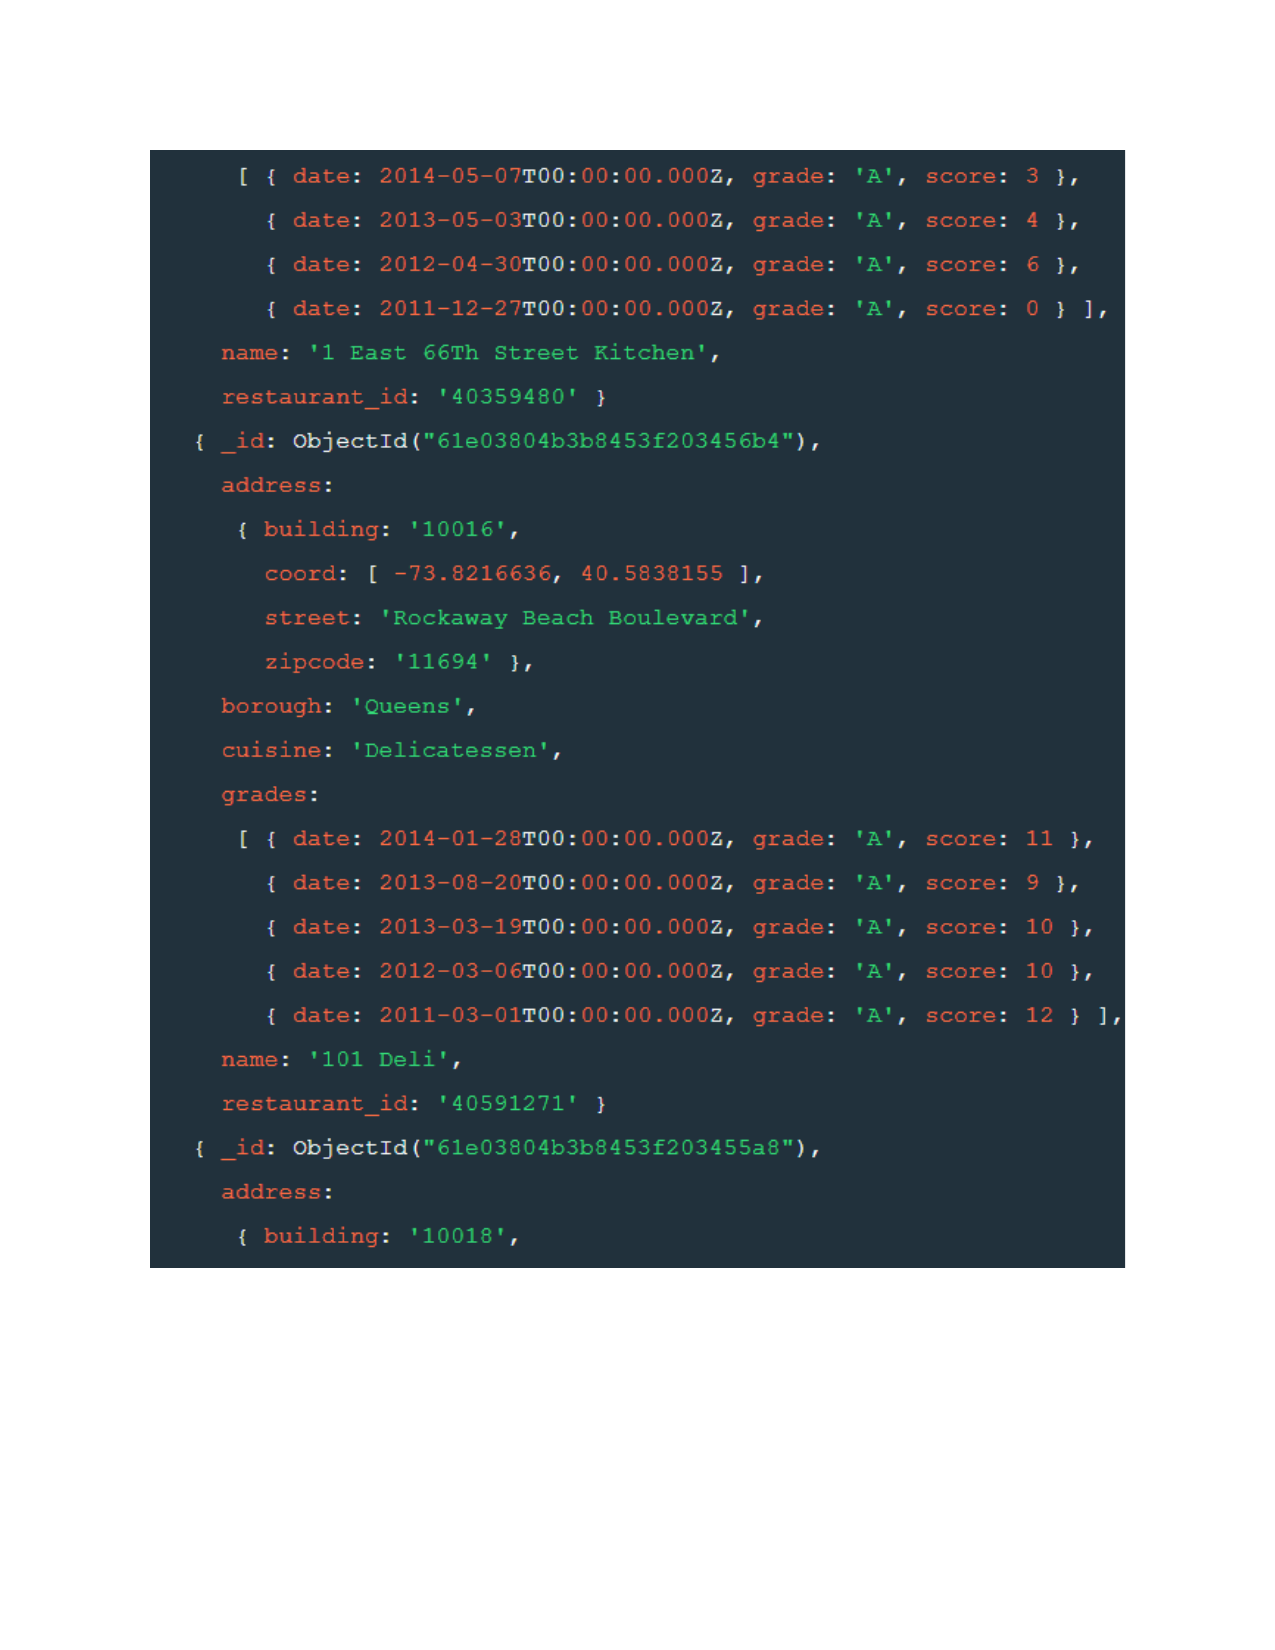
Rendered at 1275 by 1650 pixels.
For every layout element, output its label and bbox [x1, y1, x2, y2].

picture [150, 150, 1125, 1268]
